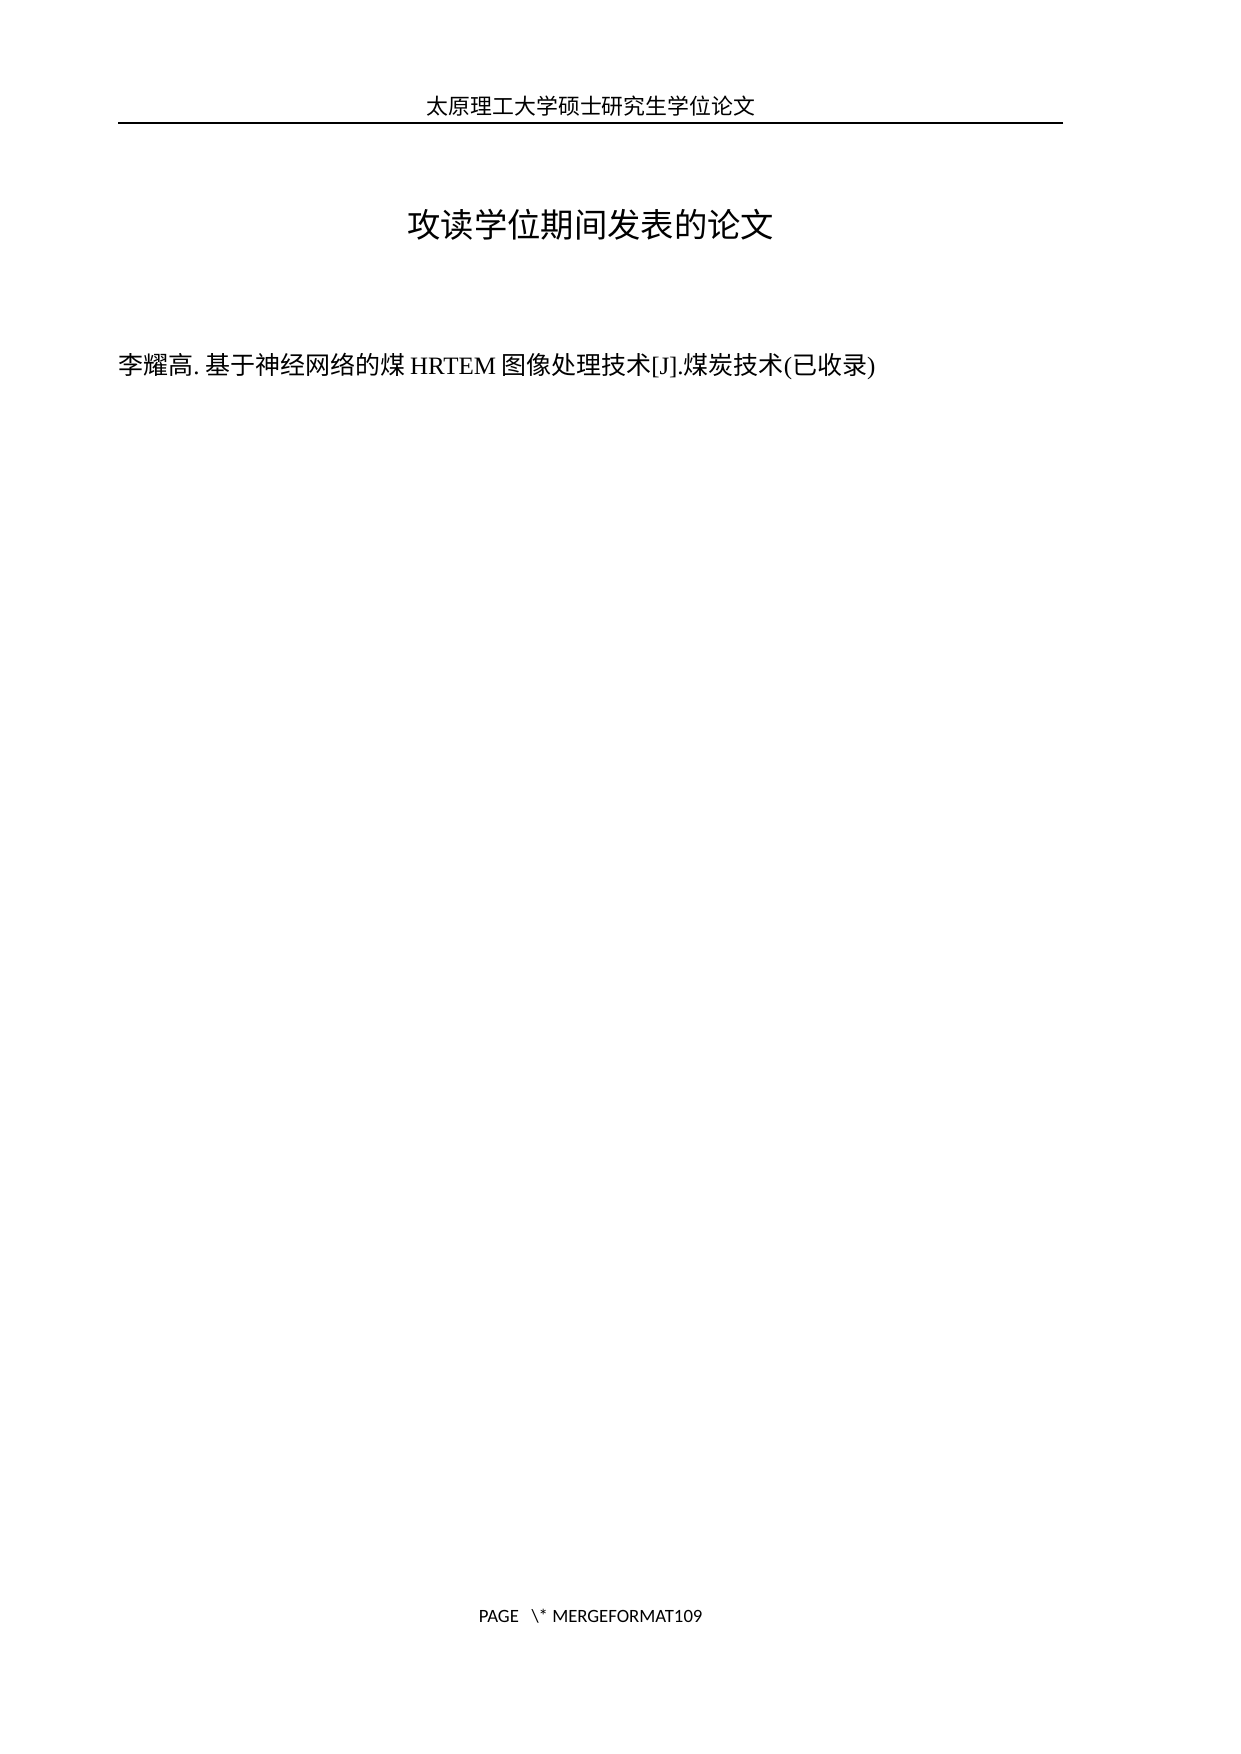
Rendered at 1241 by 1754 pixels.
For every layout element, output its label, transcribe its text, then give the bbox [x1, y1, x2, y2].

subtitle 攻读学位期间发表的论文 [118, 190, 1063, 255]
text 李耀高. 基于神经网络的煤HRTEM图像处理技术[J].煤炭技术(已收录) [118, 331, 1063, 396]
